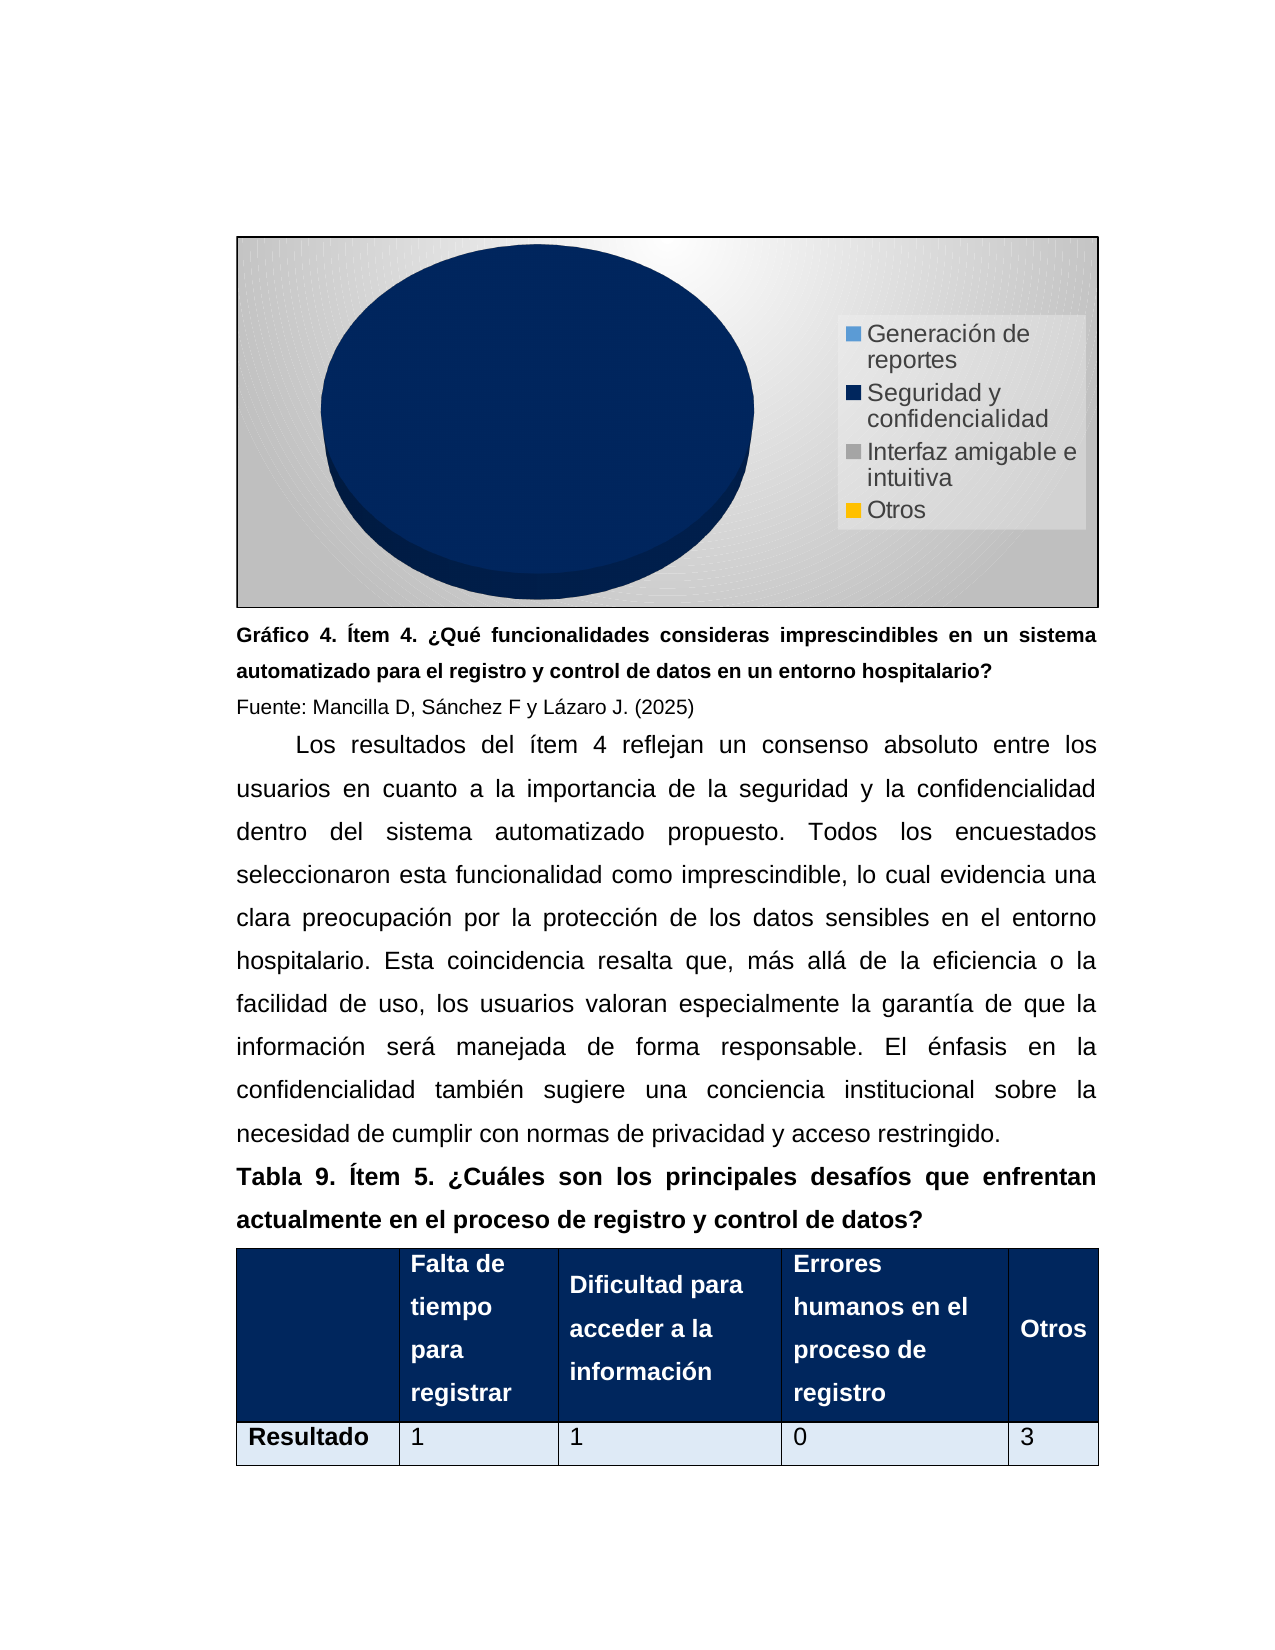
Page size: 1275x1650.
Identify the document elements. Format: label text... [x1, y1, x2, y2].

table_cell 0 [782, 1423, 1008, 1465]
table_header Dificultad para acceder a la información [559, 1249, 781, 1421]
table_header Otros [1009, 1249, 1098, 1421]
table_cell 1 [400, 1423, 558, 1465]
text Fuente: Mancilla D, Sánchez F y Lázaro J. (2025) [236, 694, 1098, 718]
table_cell 1 [559, 1423, 781, 1465]
table_header Falta de tiempo para registrar [400, 1249, 558, 1421]
table_cell 3 [1009, 1423, 1098, 1465]
table_header Errores humanos en el proceso de registro [782, 1249, 1008, 1421]
text Los resultados del ítem 4 reflejan un consenso absoluto entre los usuarios en cuanto a la importancia de la seguridad y la confidencialidad dentro del sistema automatizado propuesto. Todos los encuestados seleccionaron esta funcionalidad como imprescindible, lo cual evidencia una clara preocupación por la protección de los datos sensibles en el entorno hospitalario. Esta coincidencia resalta que, más allá de la eficiencia o la facilidad de uso, los usuarios valoran especialmente la garantía de que la información será manejada de forma responsable. El énfasis en la confidencialidad también sugiere una conciencia institucional sobre la necesidad de cumplir con normas de privacidad y acceso restringido. [236, 730, 1098, 1147]
table_header [237, 1249, 399, 1421]
table_cell Resultado [237, 1423, 399, 1465]
